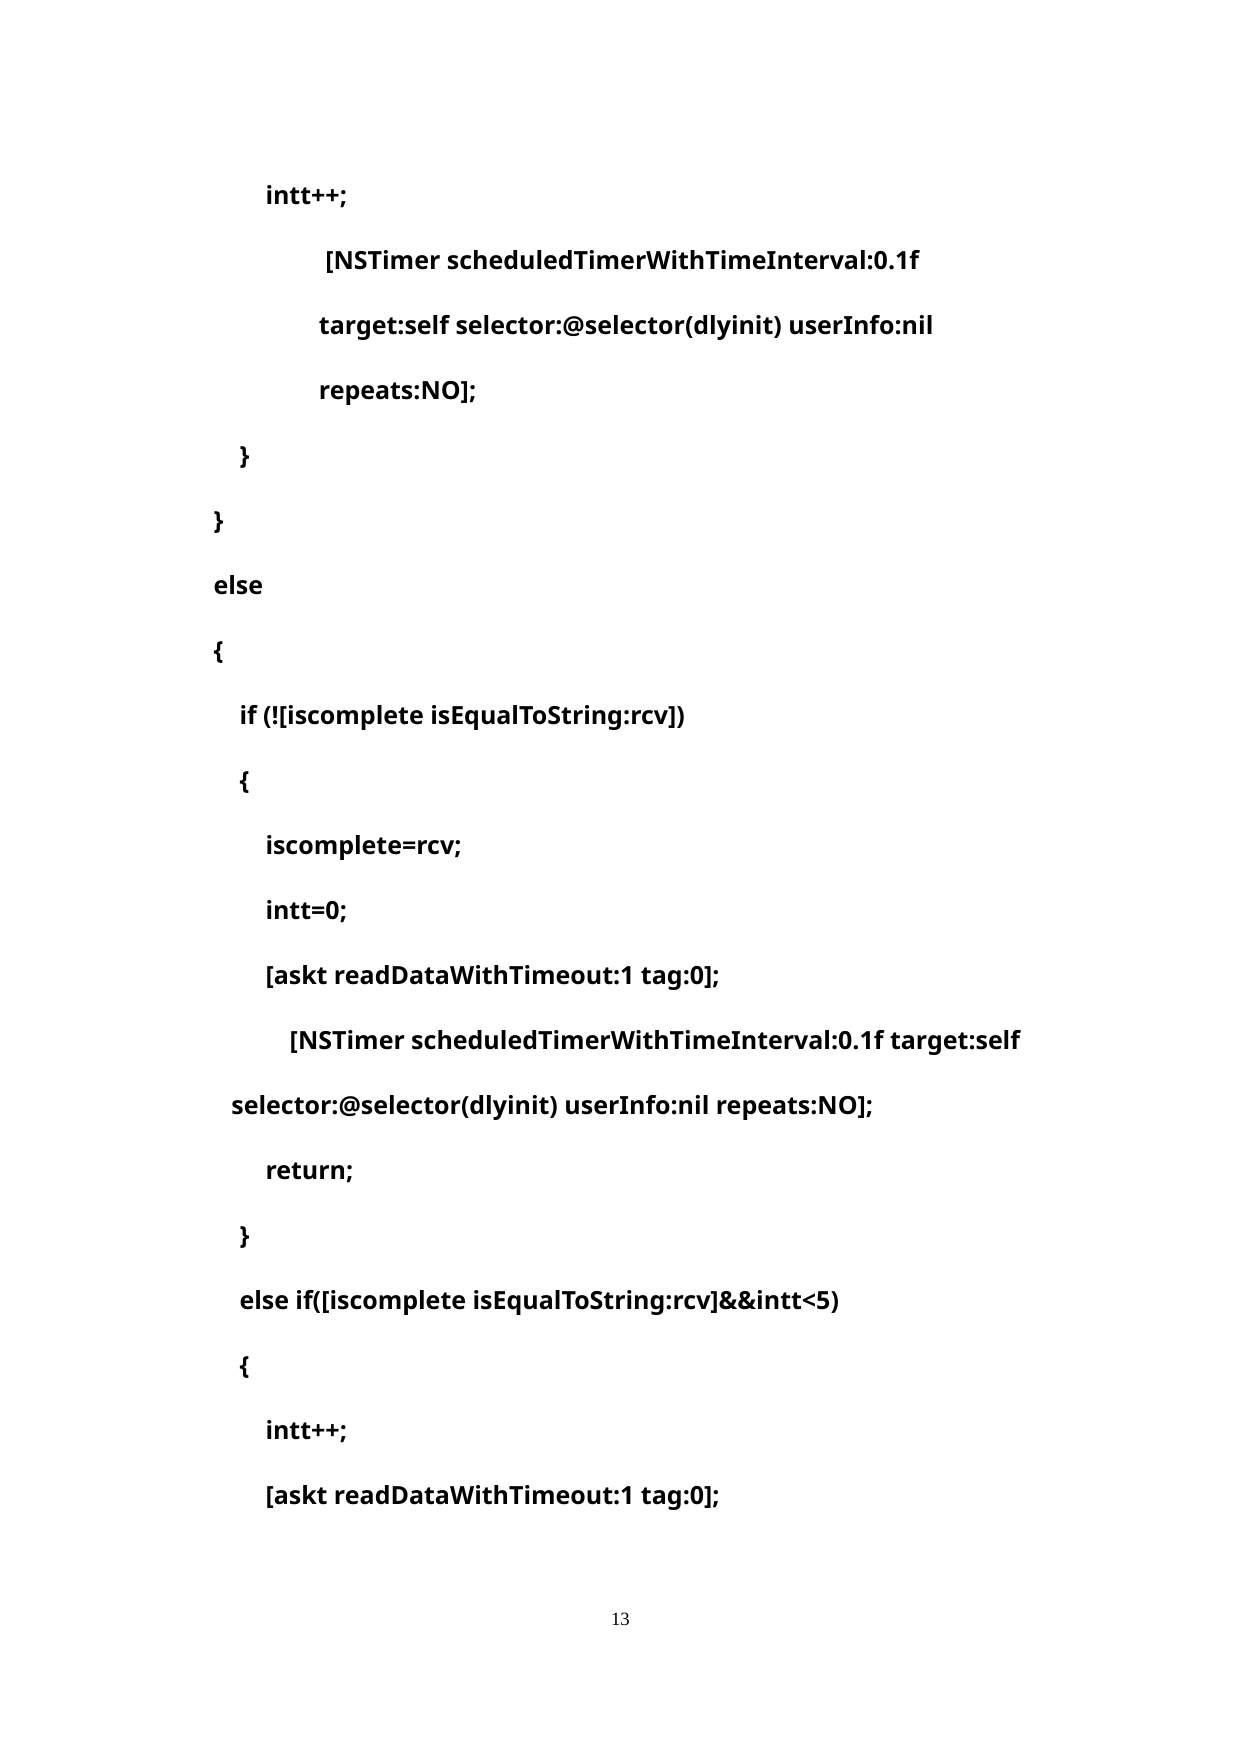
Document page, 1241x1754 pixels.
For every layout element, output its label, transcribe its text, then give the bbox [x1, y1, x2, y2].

text { [187, 1332, 1053, 1397]
text intt++; [187, 1397, 1053, 1462]
text intt++; [187, 162, 1053, 227]
text [askt readDataWithTimeout:1 tag:0]; [187, 942, 1053, 1007]
text else if([iscomplete isEqualToString:rcv]&&intt<5) [187, 1267, 1053, 1332]
text else [187, 552, 1053, 617]
text [askt readDataWithTimeout:1 tag:0]; [187, 1462, 1053, 1527]
text iscomplete=rcv; [187, 812, 1053, 877]
text return; [187, 1137, 1053, 1202]
text } [187, 1202, 1053, 1267]
text [NSTimer scheduledTimerWithTimeInterval:0.1f target:self selector:@selector(dlyinit) userInfo:nil repeats:NO]; [231, 1007, 1053, 1137]
text } [187, 422, 1053, 487]
text { [187, 747, 1053, 812]
text { [187, 617, 1053, 682]
text } [187, 487, 1053, 552]
text if (![iscomplete isEqualToString:rcv]) [187, 682, 1053, 747]
text intt=0; [187, 877, 1053, 942]
text [NSTimer scheduledTimerWithTimeInterval:0.1f target:self selector:@selector(dlyinit) userInfo:nil repeats:NO]; [319, 227, 1053, 422]
